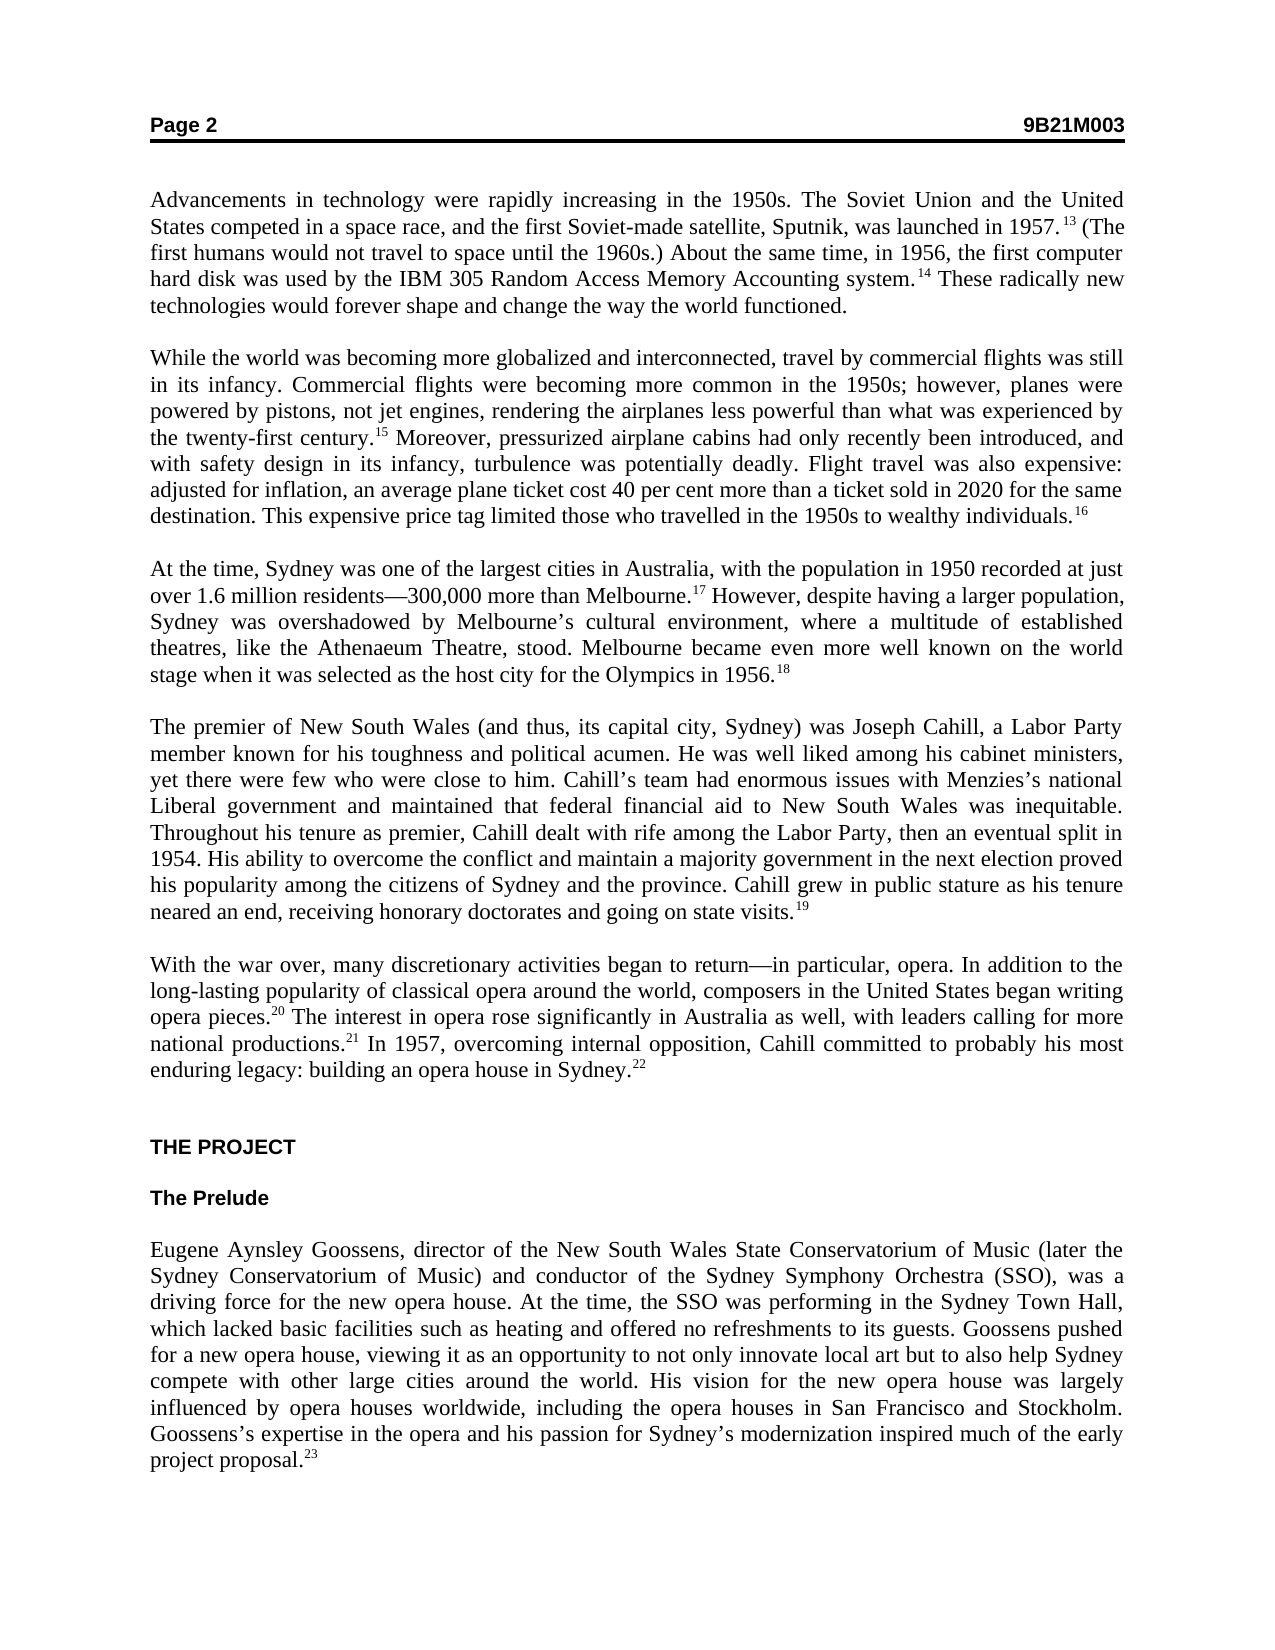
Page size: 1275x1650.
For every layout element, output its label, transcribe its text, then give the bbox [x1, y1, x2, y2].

text With the war over, many discretionary activities began to return—in particular, opera. In addition to the long-lasting popularity of classical opera around the world, composers in the United States began writing opera pieces. The interest in opera rose significantly in Australia as well, with leaders calling for more national productions. In 1957, overcoming internal opposition, Cahill committed to probably his most enduring legacy: building an opera house in Sydney. [150, 951, 1125, 1082]
text At the time, Sydney was one of the largest cities in Australia, with the population in 1950 recorded at just over 1.6 million residents—300,000 more than Melbourne. However, despite having a larger population, Sydney was overshadowed by Melbourne’s cultural environment, where a multitude of established theatres, like the Athenaeum Theatre, stood. Melbourne became even more well known on the world stage when it was selected as the host city for the Olympics in 1956. [150, 555, 1125, 687]
text The Prelude [150, 1185, 1125, 1209]
text The Project [150, 1135, 1125, 1159]
text Advancements in technology were rapidly increasing in the 1950s. The Soviet Union and the United States competed in a space race, and the first Soviet-made satellite, Sputnik, was launched in 1957. (The first humans would not travel to space until the 1960s.) About the same time, in 1956, the first computer hard disk was used by the IBM 305 Random Access Memory Accounting system. These radically new technologies would forever shape and change the way the world functioned. [150, 186, 1125, 318]
text Eugene Aynsley Goossens, director of the New South Wales State Conservatorium of Music (later the Sydney Conservatorium of Music) and conductor of the Sydney Symphony Orchestra (SSO), was a driving force for the new opera house. At the time, the SSO was performing in the Sydney Town Hall, which lacked basic facilities such as heating and offered no refreshments to its guests. Goossens pushed for a new opera house, viewing it as an opportunity to not only innovate local art but to also help Sydney compete with other large cities around the world. His vision for the new opera house was largely influenced by opera houses worldwide, including the opera houses in San Francisco and Stockholm. Goossens’s expertise in the opera and his passion for Sydney’s modernization inspired much of the early project proposal. [150, 1236, 1125, 1473]
text The premier of New South Wales (and thus, its capital city, Sydney) was Joseph Cahill, a Labor Party member known for his toughness and political acumen. He was well liked among his cabinet ministers, yet there were few who were close to him. Cahill’s team had enormous issues with Menzies’s national Liberal government and maintained that federal financial aid to New South Wales was inequitable. Throughout his tenure as premier, Cahill dealt with rife among the Labor Party, then an eventual split in 1954. His ability to overcome the conflict and maintain a majority government in the next election proved his popularity among the citizens of Sydney and the province. Cahill grew in public stature as his tenure neared an end, receiving honorary doctorates and going on state visits. [150, 713, 1125, 924]
text While the world was becoming more globalized and interconnected, travel by commercial flights was still in its infancy. Commercial flights were becoming more common in the 1950s; however, planes were powered by pistons, not jet engines, rendering the airplanes less powerful than what was experienced by the twenty-first century. Moreover, pressurized airplane cabins had only recently been introduced, and with safety design in its infancy, turbulence was potentially deadly. Flight travel was also expensive: adjusted for inflation, an average plane ticket cost 40 per cent more than a ticket sold in 2020 for the same destination. This expensive price tag limited those who travelled in the 1950s to wealthy individuals. [150, 344, 1125, 529]
